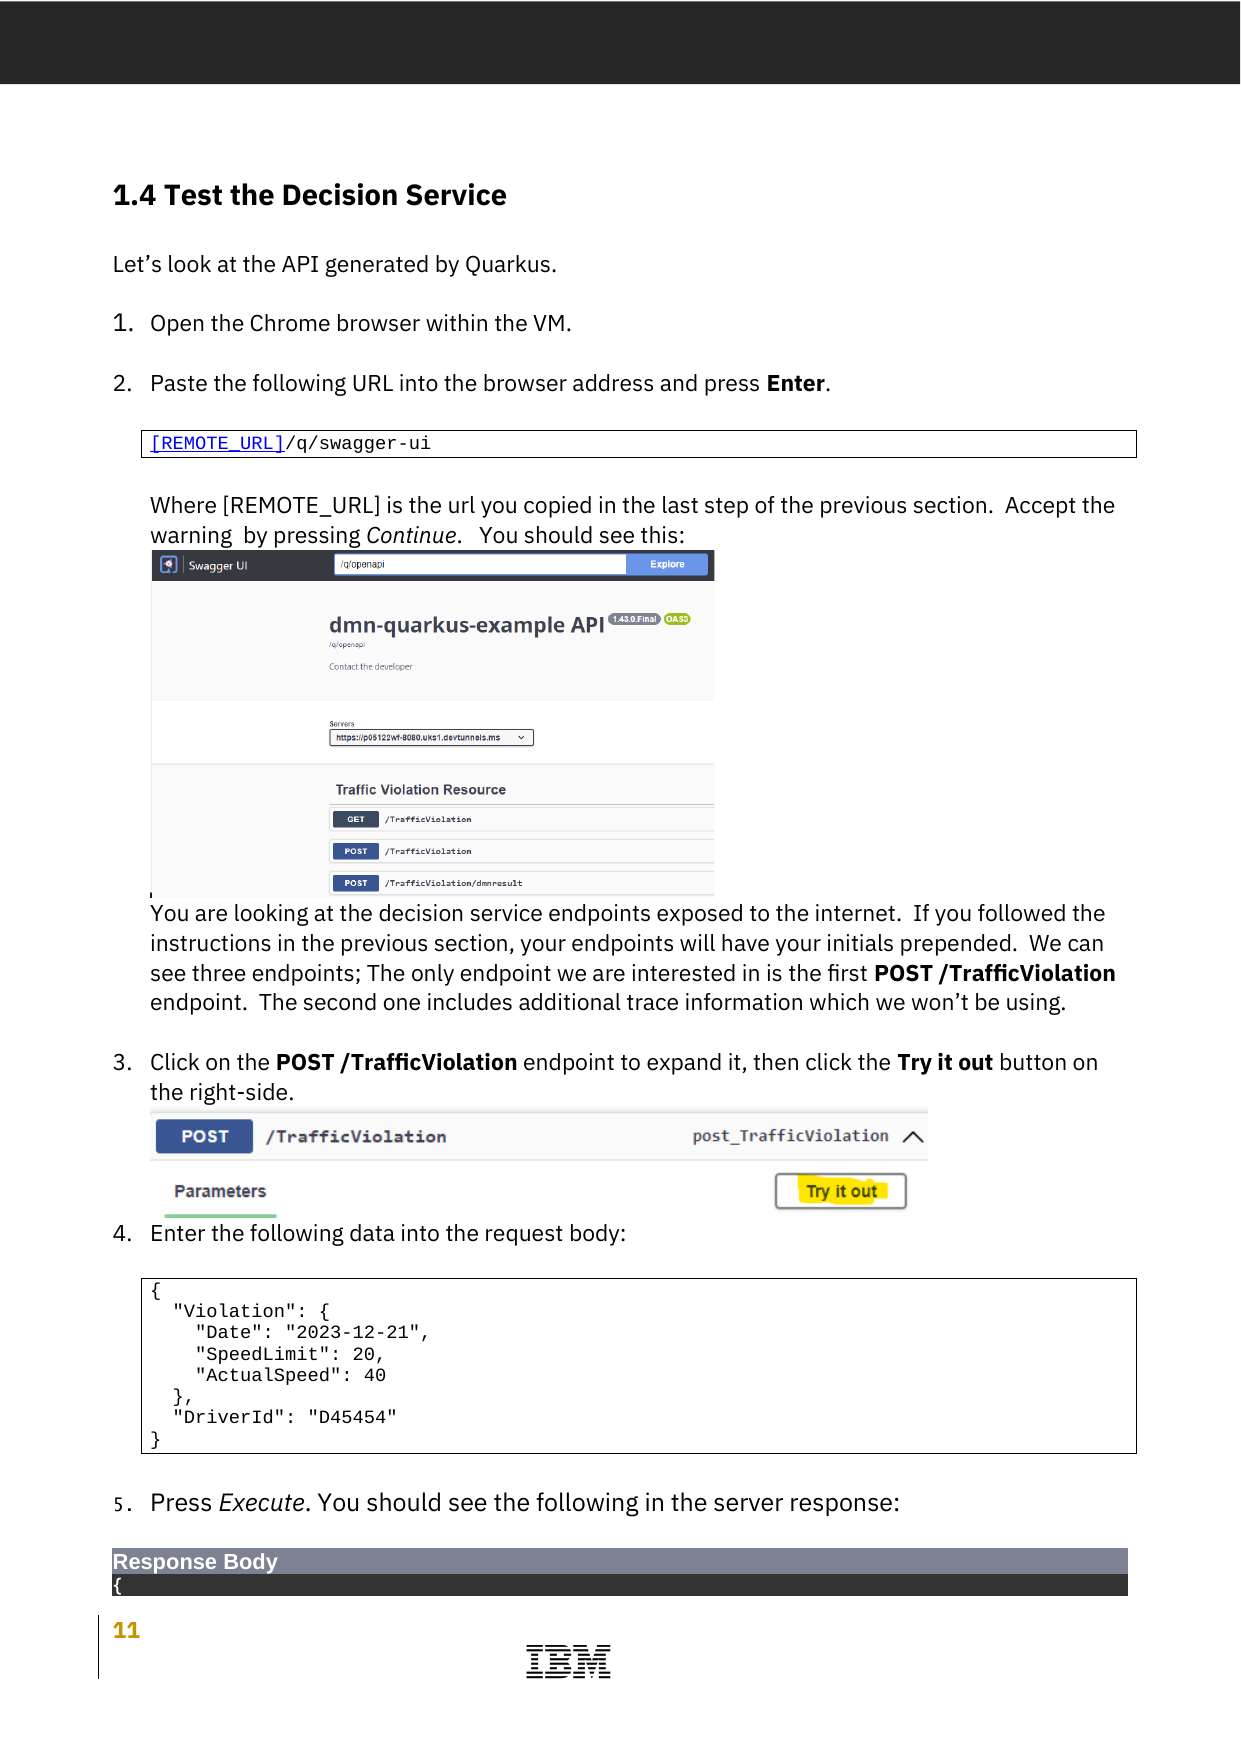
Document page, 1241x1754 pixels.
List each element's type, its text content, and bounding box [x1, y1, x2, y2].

text Response Body [112, 1548, 1128, 1574]
picture [150, 1106, 929, 1218]
subtitle Test the Decision Service [112, 175, 1128, 213]
text { [112, 1574, 1128, 1596]
text [REMOTE_URL]/q/swagger-ui [142, 431, 1136, 457]
text }, [142, 1384, 1136, 1405]
text "ActualSpeed": 40 [142, 1362, 1136, 1384]
text "SpeedLimit": 20, [142, 1341, 1136, 1362]
text } [142, 1426, 1136, 1453]
text "DriverId": "D45454" [142, 1405, 1136, 1426]
text You are looking at the decision service endpoints exposed to the internet. If you followed the instructions in the previous section, your endpoints will have your initials prepended. We can see three endpoints; The only endpoint we are interested in is the first POST /TrafficViolation endpoint. The second one includes additional trace information which we won’t be using. [150, 898, 1128, 1017]
text Let’s look at the API generated by Quarkus. [112, 249, 1128, 279]
list Paste the following URL into the browser address and press Enter. [112, 368, 1128, 398]
picture [150, 550, 715, 898]
text { [142, 1279, 1136, 1299]
text "Date": "2023-12-21", [142, 1320, 1136, 1341]
list Enter the following data into the request body: [112, 1218, 1128, 1248]
text "Violation": { [142, 1299, 1136, 1320]
list Press Execute. You should see the following in the server response: [112, 1486, 1128, 1548]
picture [526, 1645, 611, 1679]
list Open the Chrome browser within the VM. [112, 306, 1128, 338]
